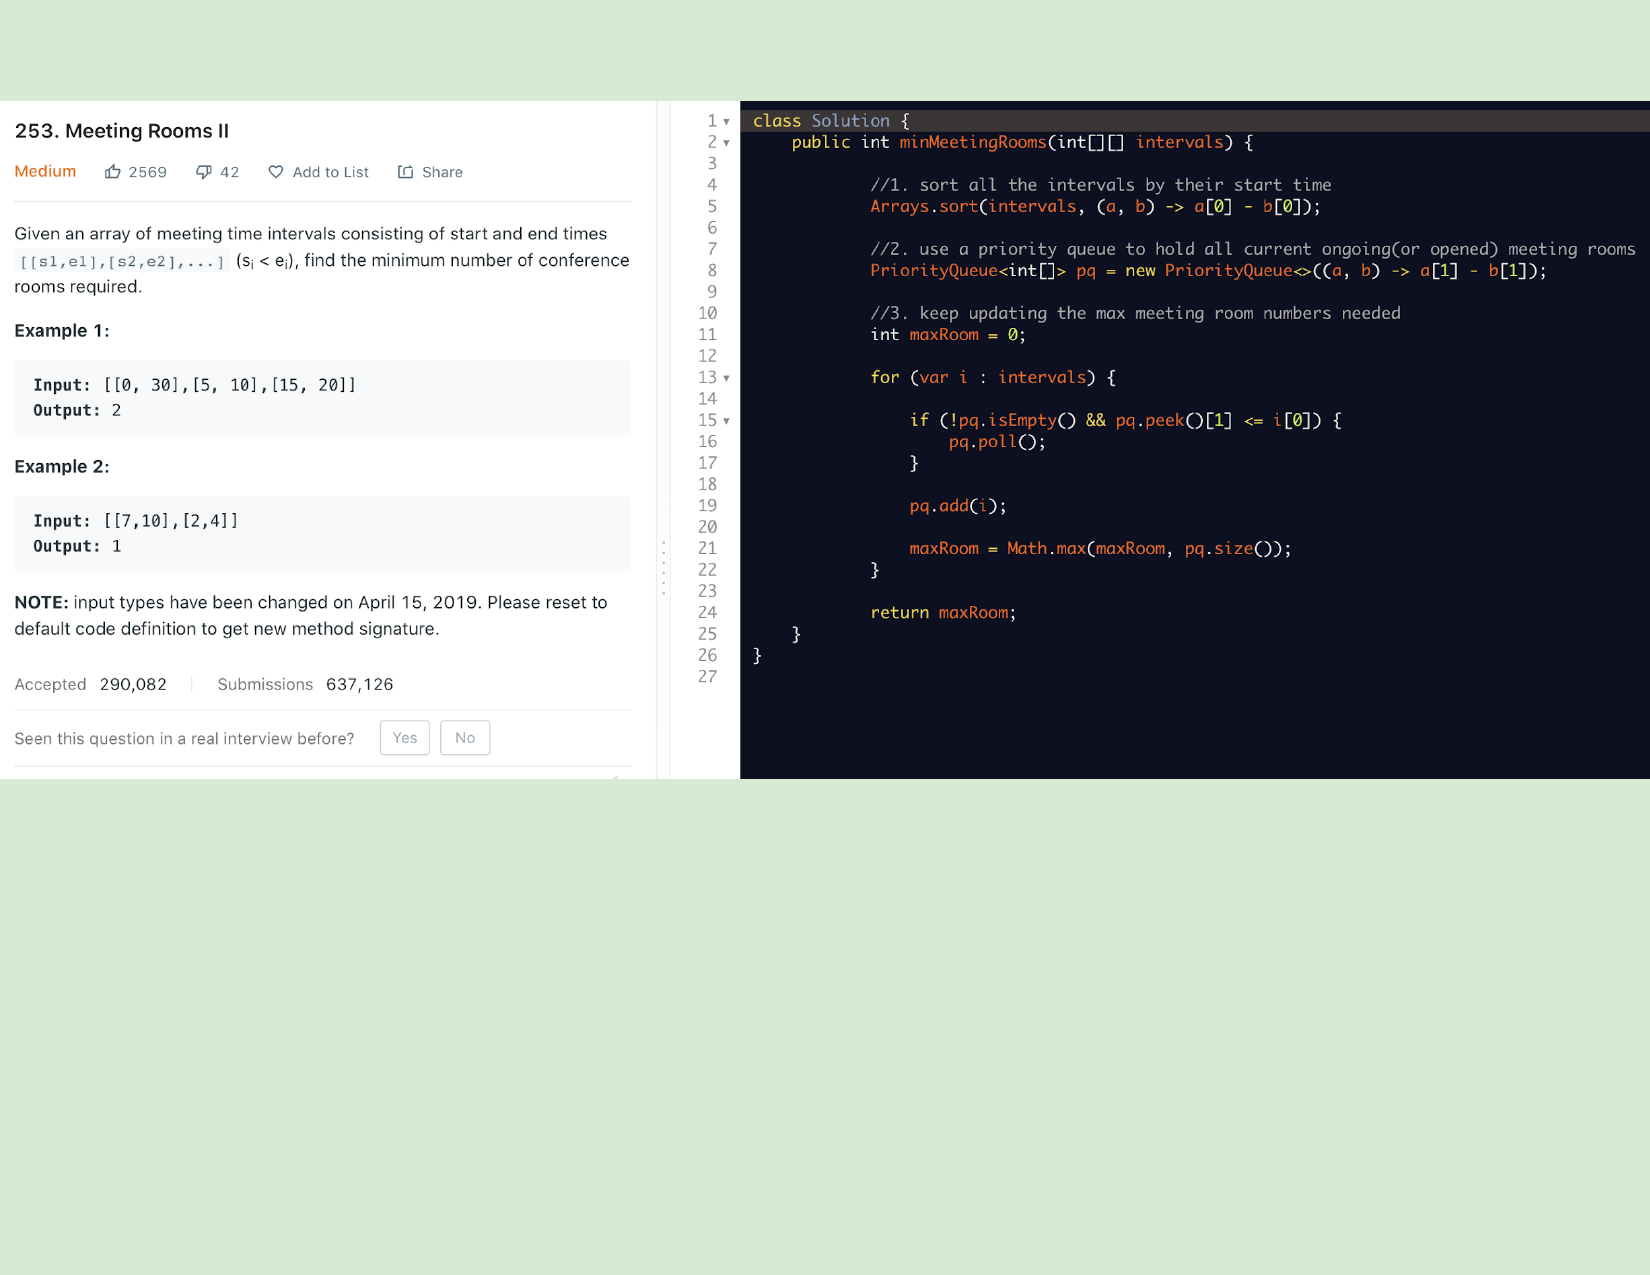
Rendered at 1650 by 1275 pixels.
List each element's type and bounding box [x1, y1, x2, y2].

picture [0, 101, 1650, 779]
